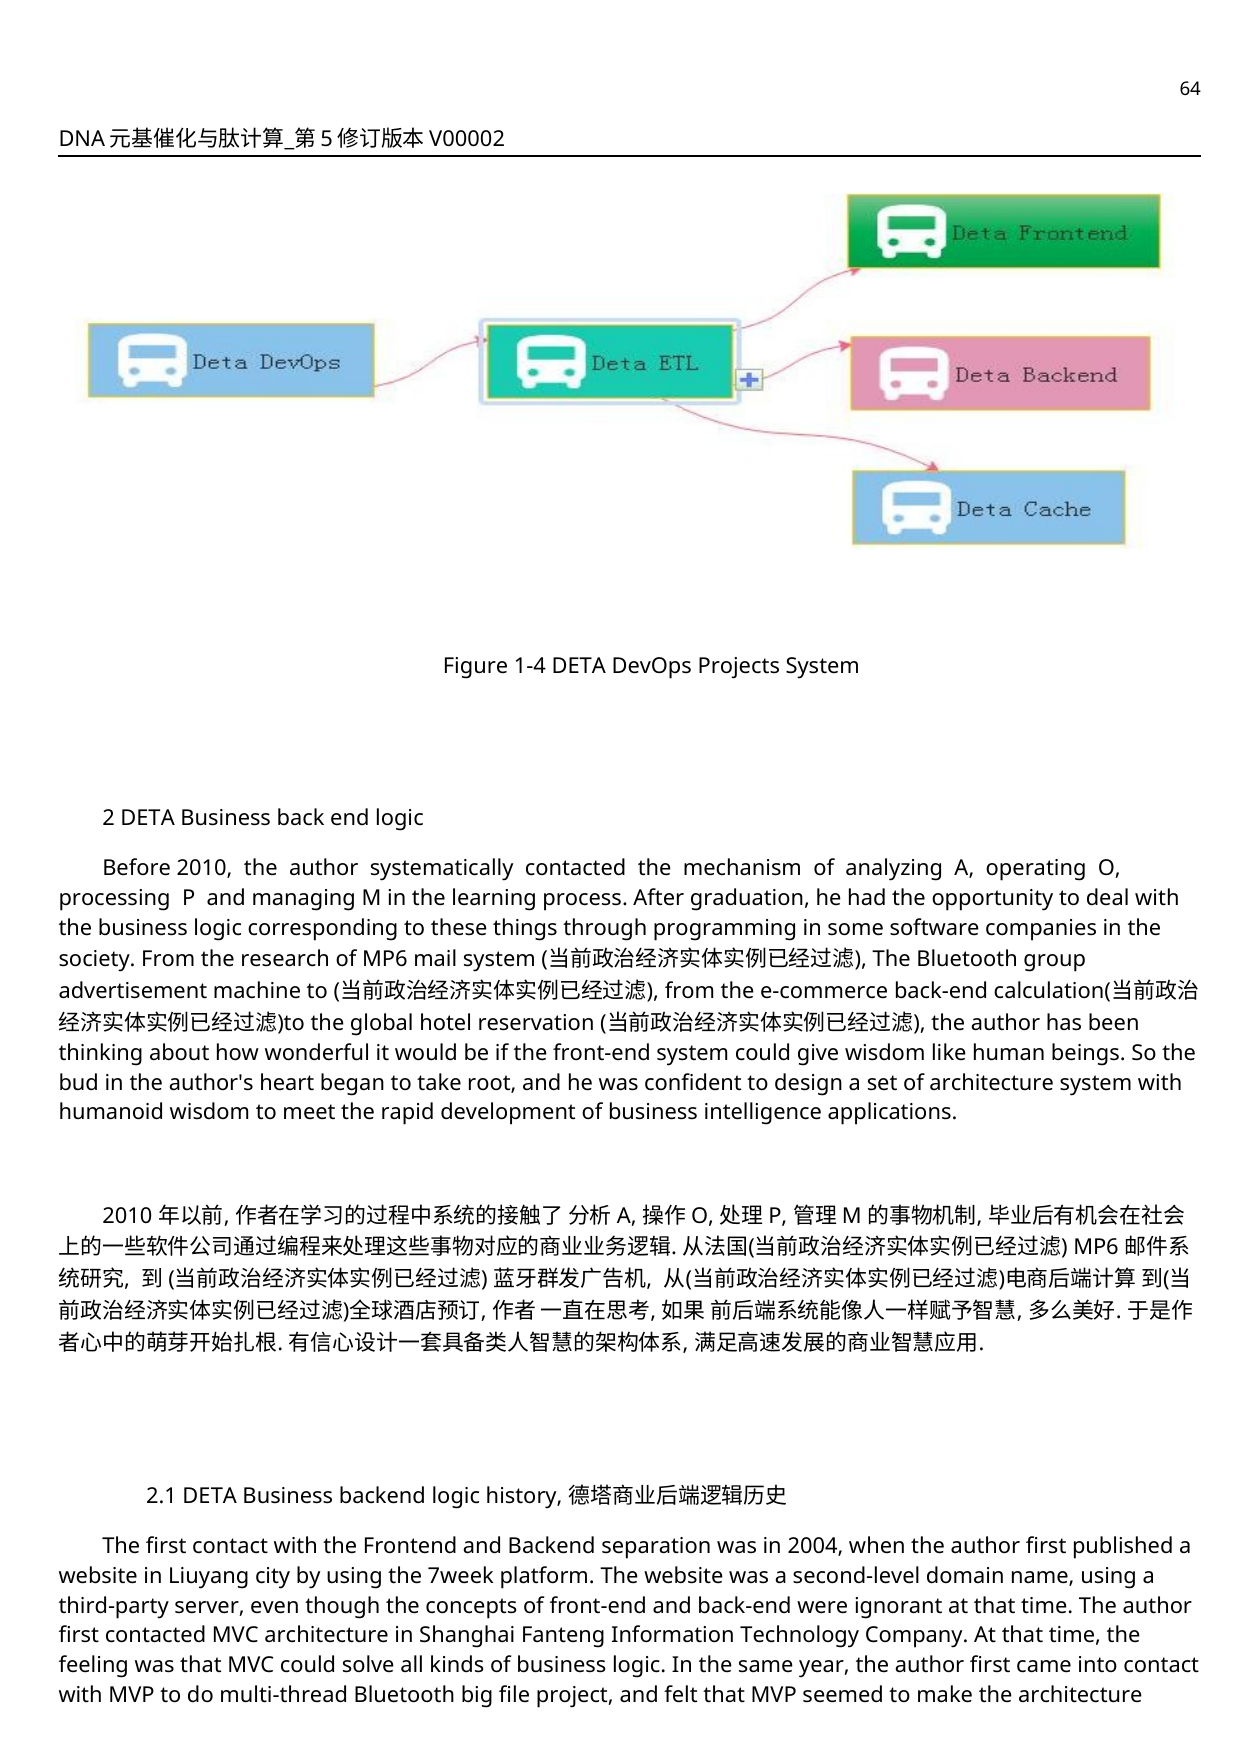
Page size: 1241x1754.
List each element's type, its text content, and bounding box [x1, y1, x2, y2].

text 2010 年以前, 作者在学习的过程中系统的接触了 分析 A, 操作 O, 处理 P, 管理 M 的事物机制, 毕业后有机会在社会上的一些软件公司通过编程来处理这些事物对应的商业业务逻辑. 从法国(当前政治经济实体实例已经过滤) MP6 邮件系统研究, 到 (当前政治经济实体实例已经过滤) 蓝牙群发广告机, 从(当前政治经济实体实例已经过滤)电商后端计算 到(当前政治经济实体实例已经过滤)全球酒店预订, 作者 一直在思考, 如果 前后端系统能像人一样赋予智慧, 多么美好. 于是作者心中的萌芽开始扎根. 有信心设计一套具备类人智慧的架构体系, 满足高速发展的商业智慧应用. [58, 1198, 1201, 1356]
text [58, 1530, 1201, 1709]
picture [75, 193, 1176, 550]
text Figure 1-4 DETA DevOps Projects System [58, 651, 1201, 680]
text 2.1 DETA Business backend logic history, 德塔商业后端逻辑历史 [102, 1478, 1201, 1509]
text 2 DETA Business back end logic [58, 802, 1201, 831]
text Before 2010, the author systematically contacted the mechanism of analyzing A, operating O, processing P and managing M in the learning process. After graduation, he had the opportunity to deal with the business logic corresponding to these things through programming in some software companies in the society. From the research of MP6 mail system (当前政治经济实体实例已经过滤), The Bluetooth group advertisement machine to (当前政治经济实体实例已经过滤), from the e-commerce back-end calculation(当前政治经济实体实例已经过滤)to the global hotel reservation (当前政治经济实体实例已经过滤), the author has been thinking about how wonderful it would be if the front-end system could give wisdom like human beings. So the bud in the author's heart began to take root, and he was confident to design a set of architecture system with humanoid wisdom to meet the rapid development of business intelligence applications. [58, 852, 1201, 1126]
